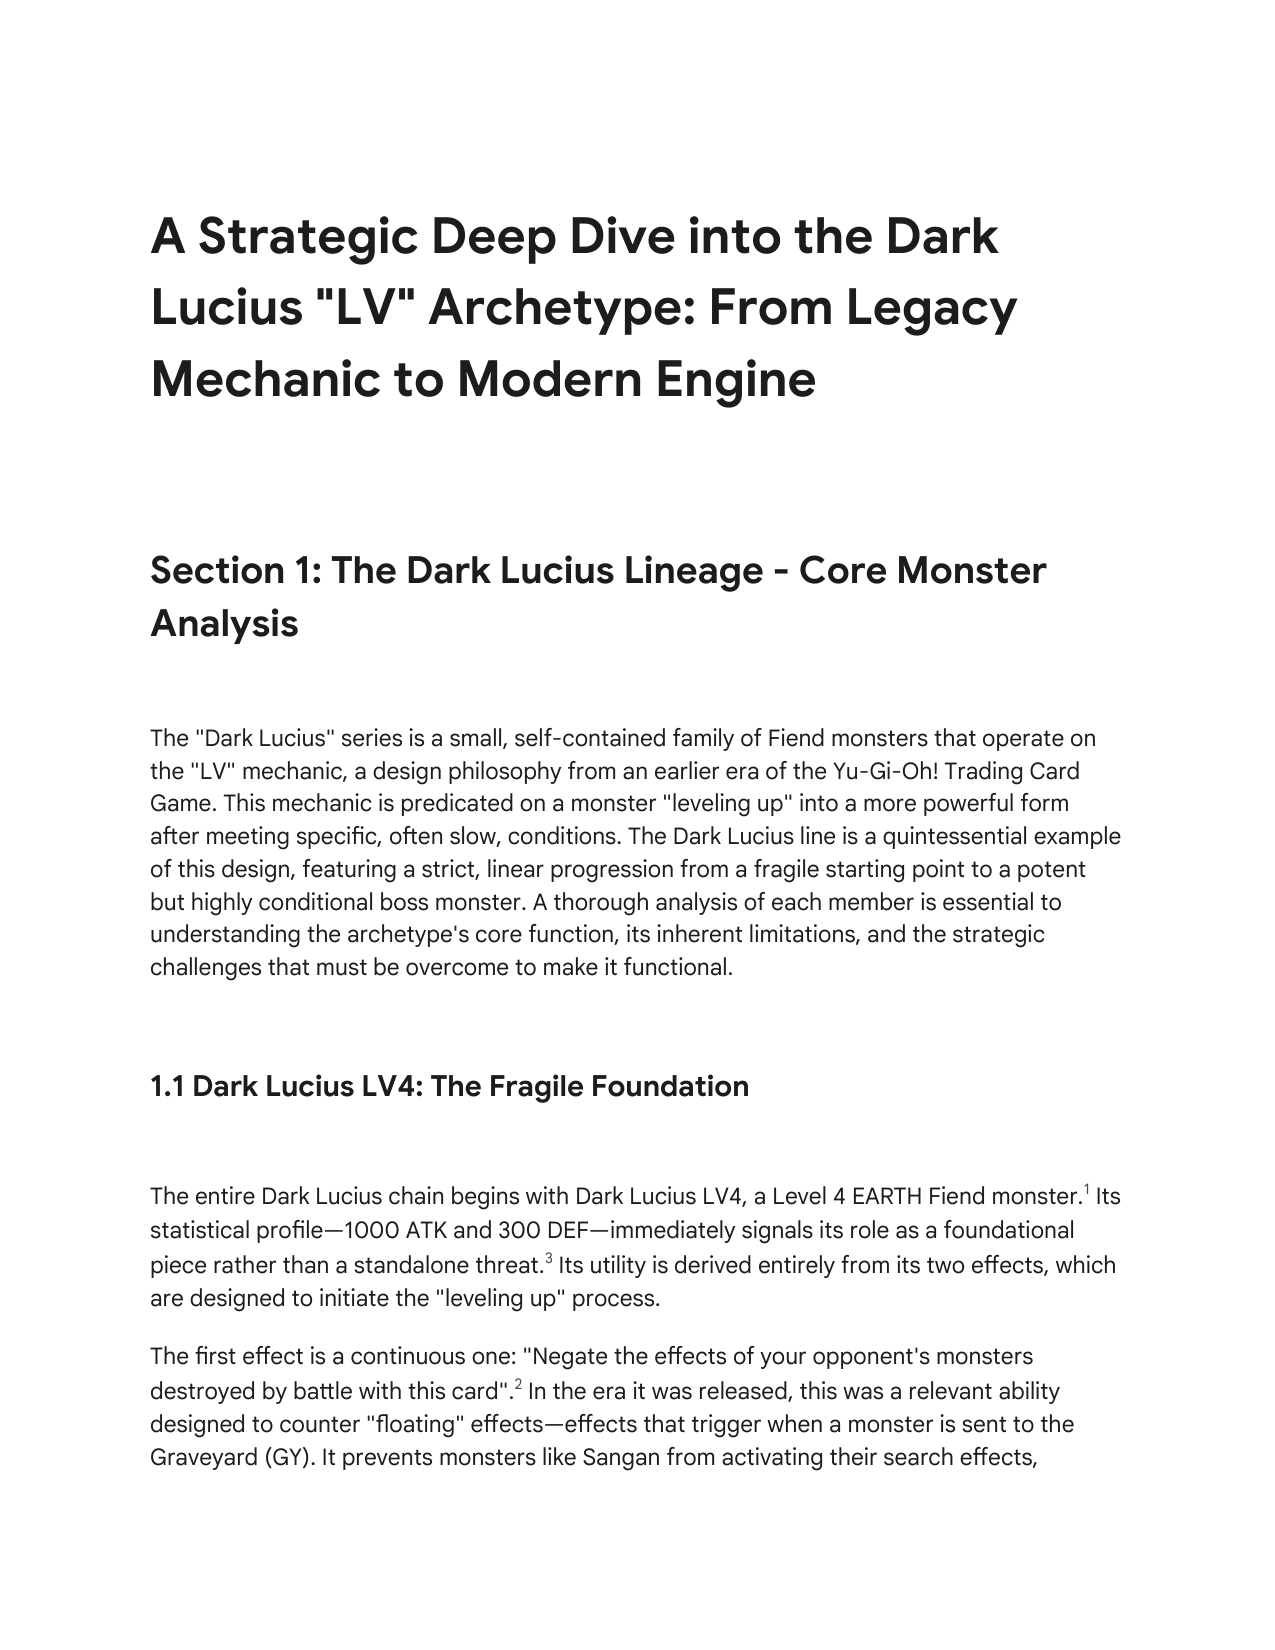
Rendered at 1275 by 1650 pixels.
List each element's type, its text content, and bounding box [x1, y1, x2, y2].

subtitle A Strategic Deep Dive into the Dark Lucius "LV" Archetype: From Legacy Mechanic to Modern Engine [150, 205, 1125, 410]
subtitle 1.1 Dark Lucius LV4: The Fragile Foundation [150, 1069, 1125, 1105]
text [150, 1342, 1125, 1472]
text The "Dark Lucius" series is a small, self-contained family of Fiend monsters that operate on the "LV" mechanic, a design philosophy from an earlier era of the Yu-Gi-Oh! Trading Card Game. This mechanic is predicated on a monster "leveling up" into a more powerful form after meeting specific, often slow, conditions. The Dark Lucius line is a quintessential example of this design, featuring a strict, linear progression from a fragile starting point to a potent but highly conditional boss monster. A thorough analysis of each member is essential to understanding the archetype's core function, its inherent limitations, and the strategic challenges that must be overcome to make it functional. [150, 724, 1125, 982]
subtitle Section 1: The Dark Lucius Lineage - Core Monster Analysis [150, 547, 1125, 647]
text The entire Dark Lucius chain begins with Dark Lucius LV4, a Level 4 EARTH Fiend monster.1 Its statistical profile—1000 ATK and 300 DEF—immediately signals its role as a foundational piece rather than a standalone threat.3 Its utility is derived entirely from its two effects, which are designed to initiate the "leveling up" process. [150, 1181, 1125, 1313]
